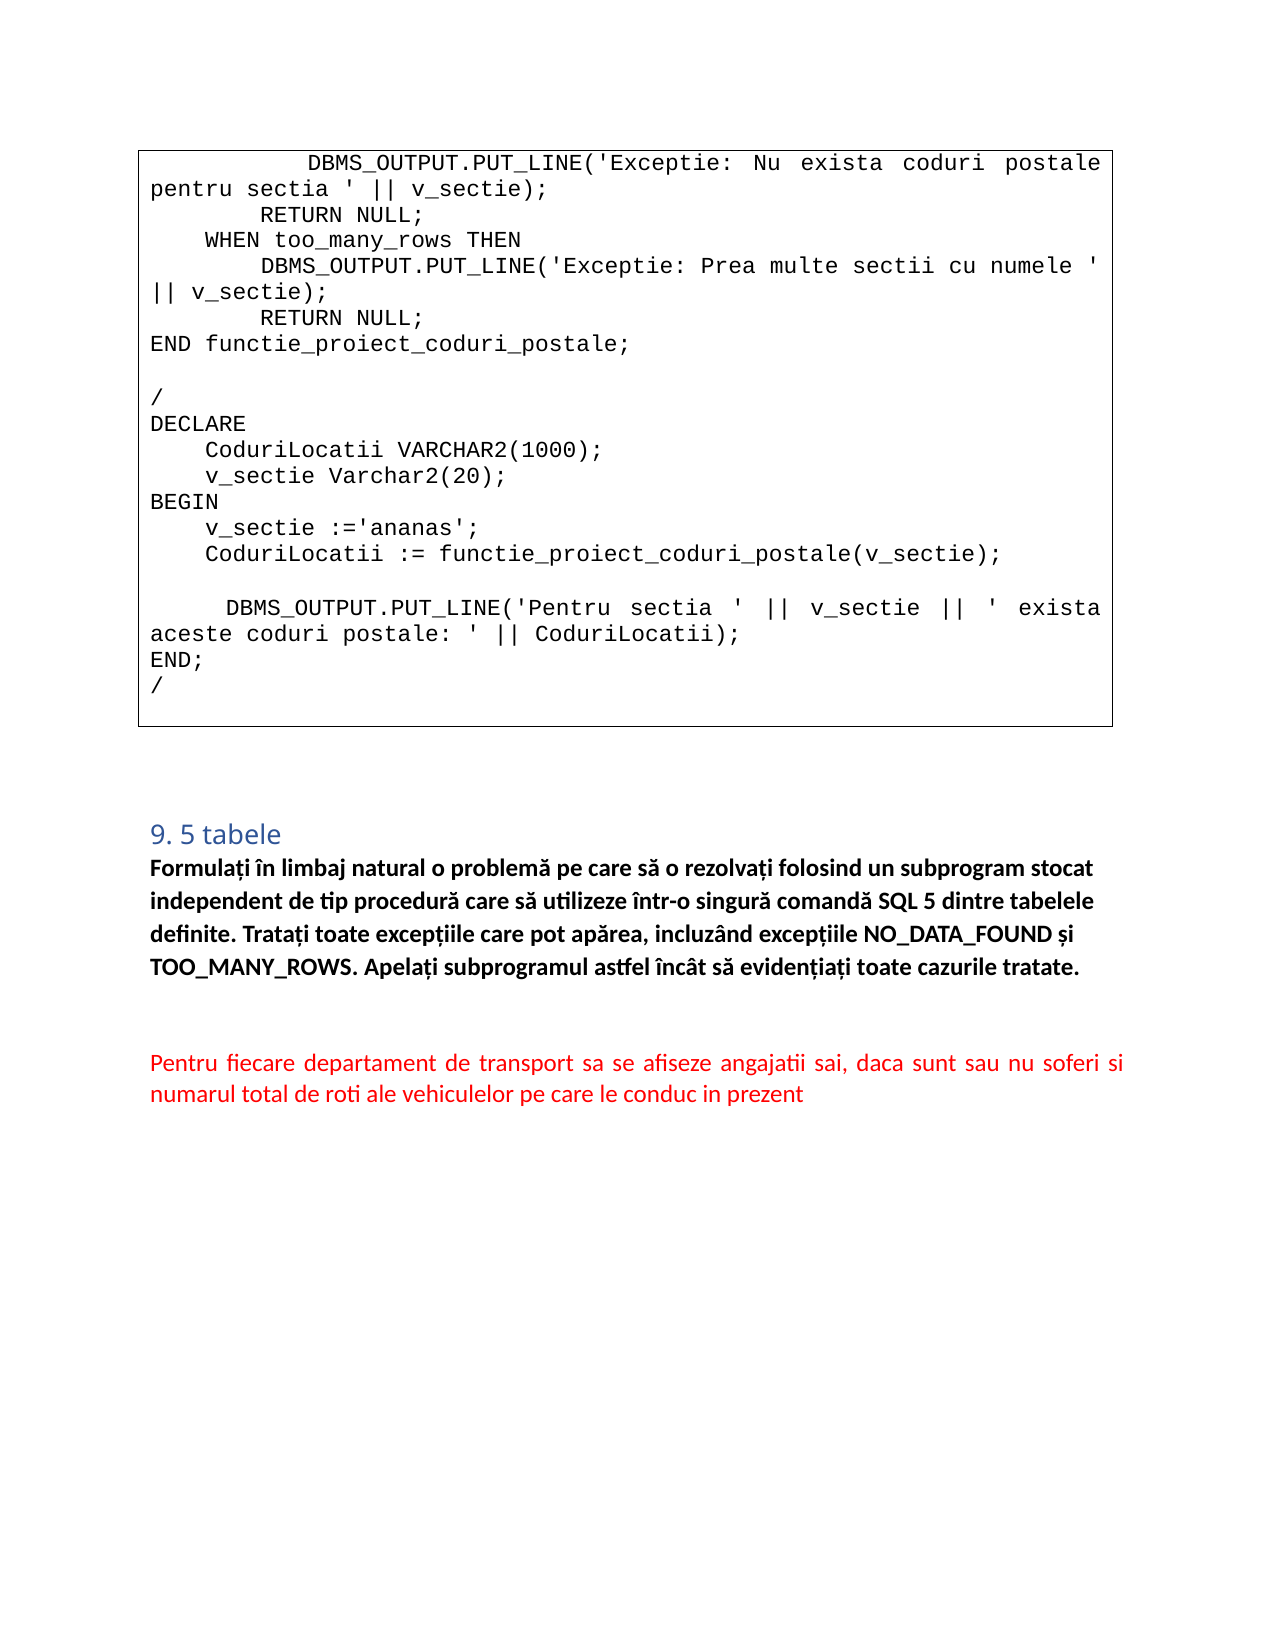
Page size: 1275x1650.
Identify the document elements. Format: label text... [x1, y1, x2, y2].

text Pentru fiecare departament de transport sa se afiseze angajatii sai, daca sunt sau nu soferi si numarul total de roti ale vehiculelor pe care le conduc in prezent [150, 1047, 1125, 1108]
text Formulați în limbaj natural o problemă pe care să o rezolvați folosind un subprogram stocat independent de tip procedură care să utilizeze într-o singură comandă SQL 5 dintre tabelele definite. Tratați toate excepțiile care pot apărea, incluzând excepțiile NO_DATA_FOUND și TOO_MANY_ROWS. Apelați subprogramul astfel încât să evidențiați toate cazurile tratate. [150, 852, 1125, 981]
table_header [139, 151, 1112, 726]
subtitle 9. 5 tabele [150, 815, 1125, 852]
